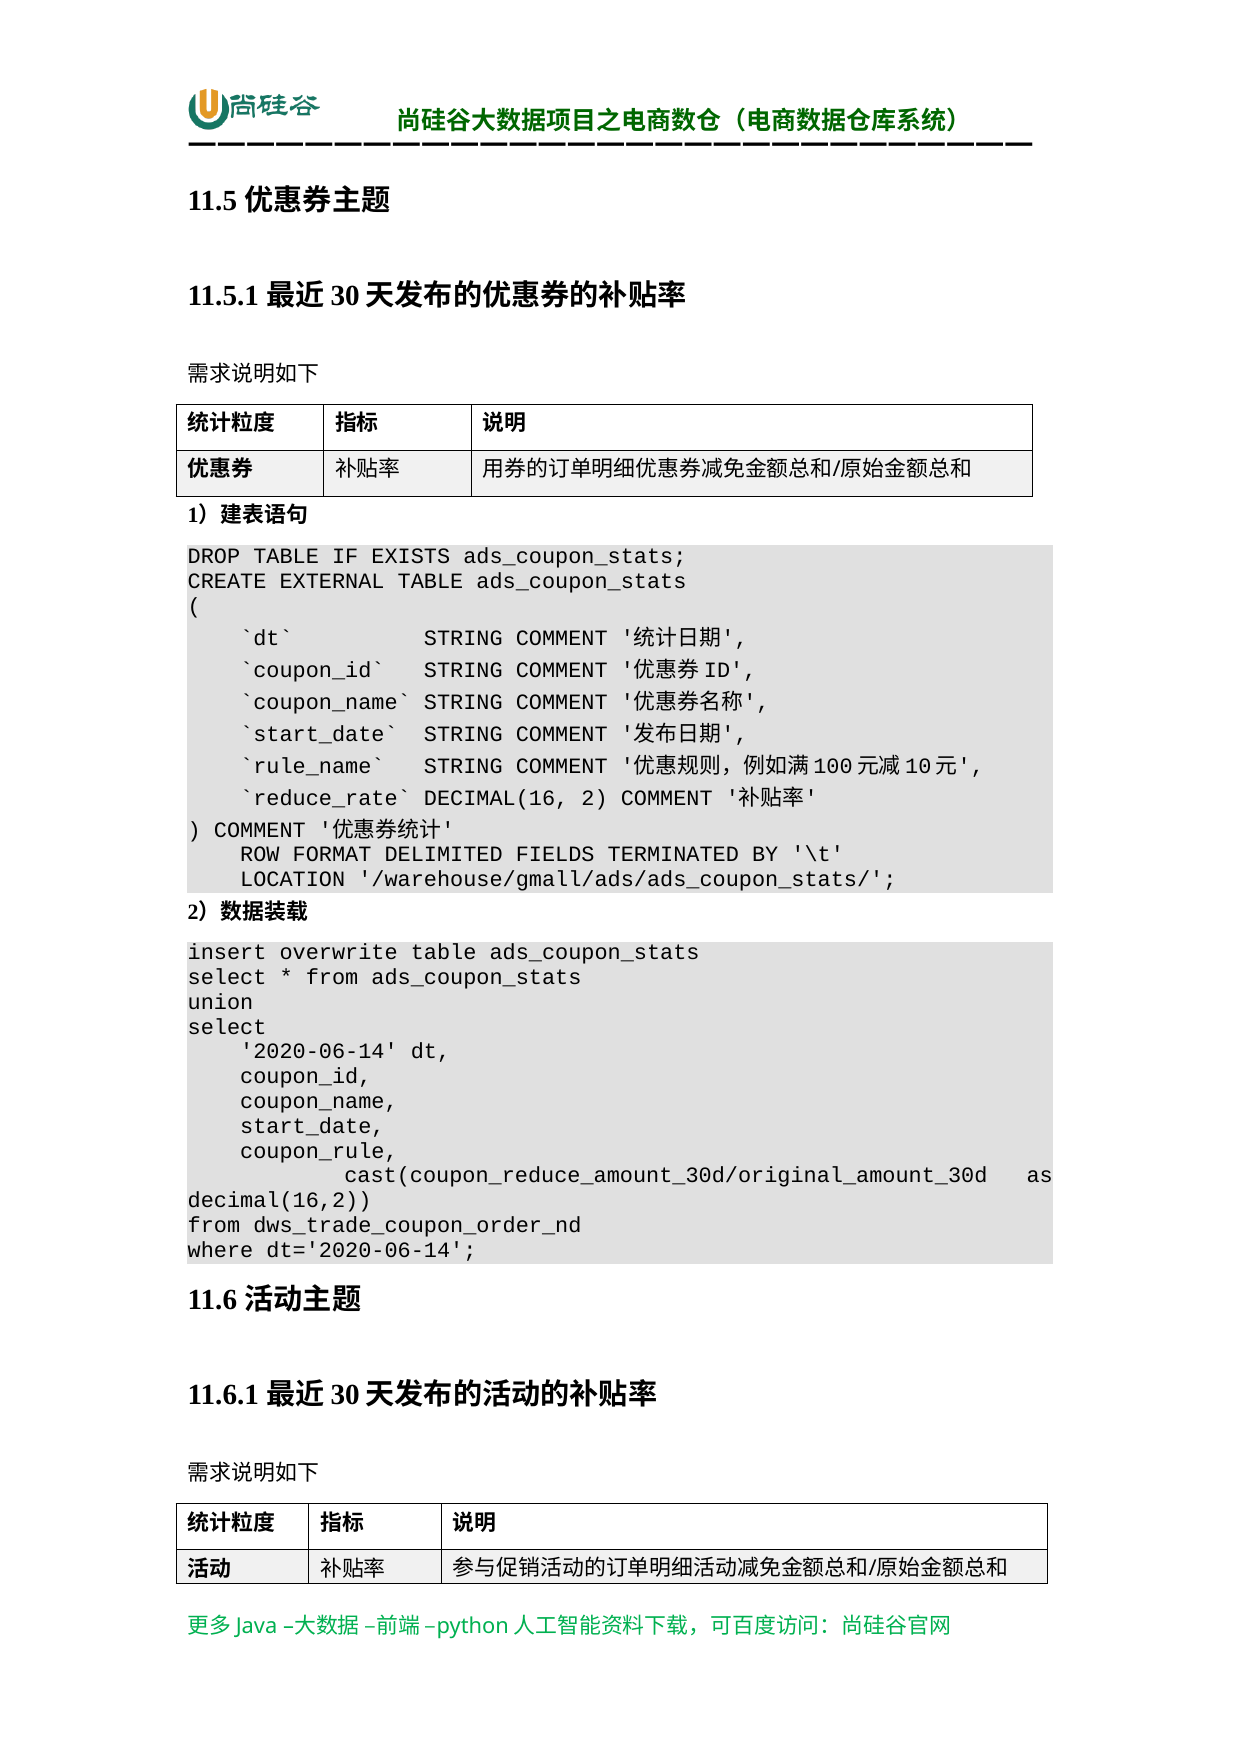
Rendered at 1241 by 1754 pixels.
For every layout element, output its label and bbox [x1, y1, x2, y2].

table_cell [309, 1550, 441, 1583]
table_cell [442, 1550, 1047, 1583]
picture [187, 88, 320, 130]
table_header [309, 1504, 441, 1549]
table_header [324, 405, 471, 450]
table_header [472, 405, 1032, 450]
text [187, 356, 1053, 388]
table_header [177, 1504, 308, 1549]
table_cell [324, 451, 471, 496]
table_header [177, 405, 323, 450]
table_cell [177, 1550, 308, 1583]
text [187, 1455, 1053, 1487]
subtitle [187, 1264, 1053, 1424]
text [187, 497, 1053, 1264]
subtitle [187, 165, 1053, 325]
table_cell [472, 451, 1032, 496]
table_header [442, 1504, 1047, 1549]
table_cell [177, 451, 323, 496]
